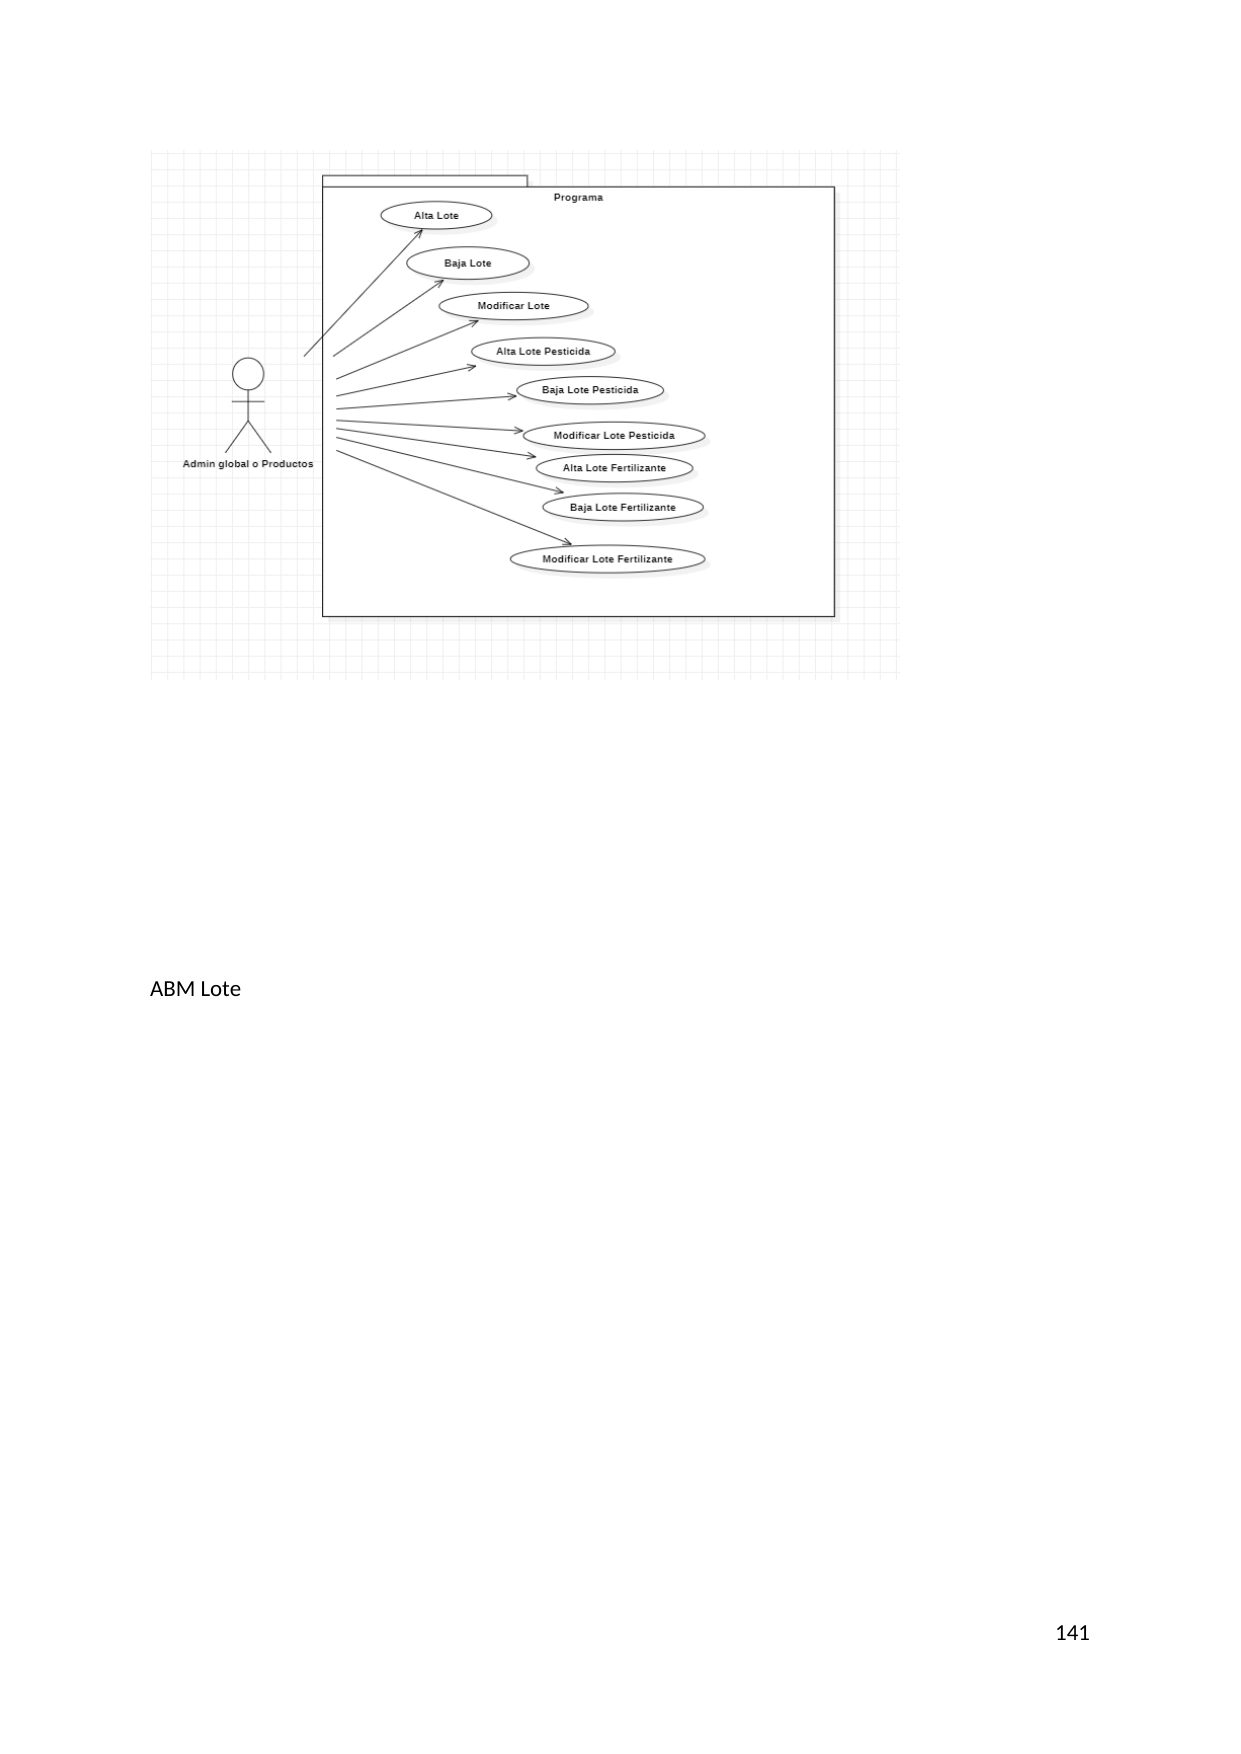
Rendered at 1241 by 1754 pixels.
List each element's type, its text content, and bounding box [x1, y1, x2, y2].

text ABM Lote [150, 974, 1090, 1002]
picture [150, 150, 901, 680]
